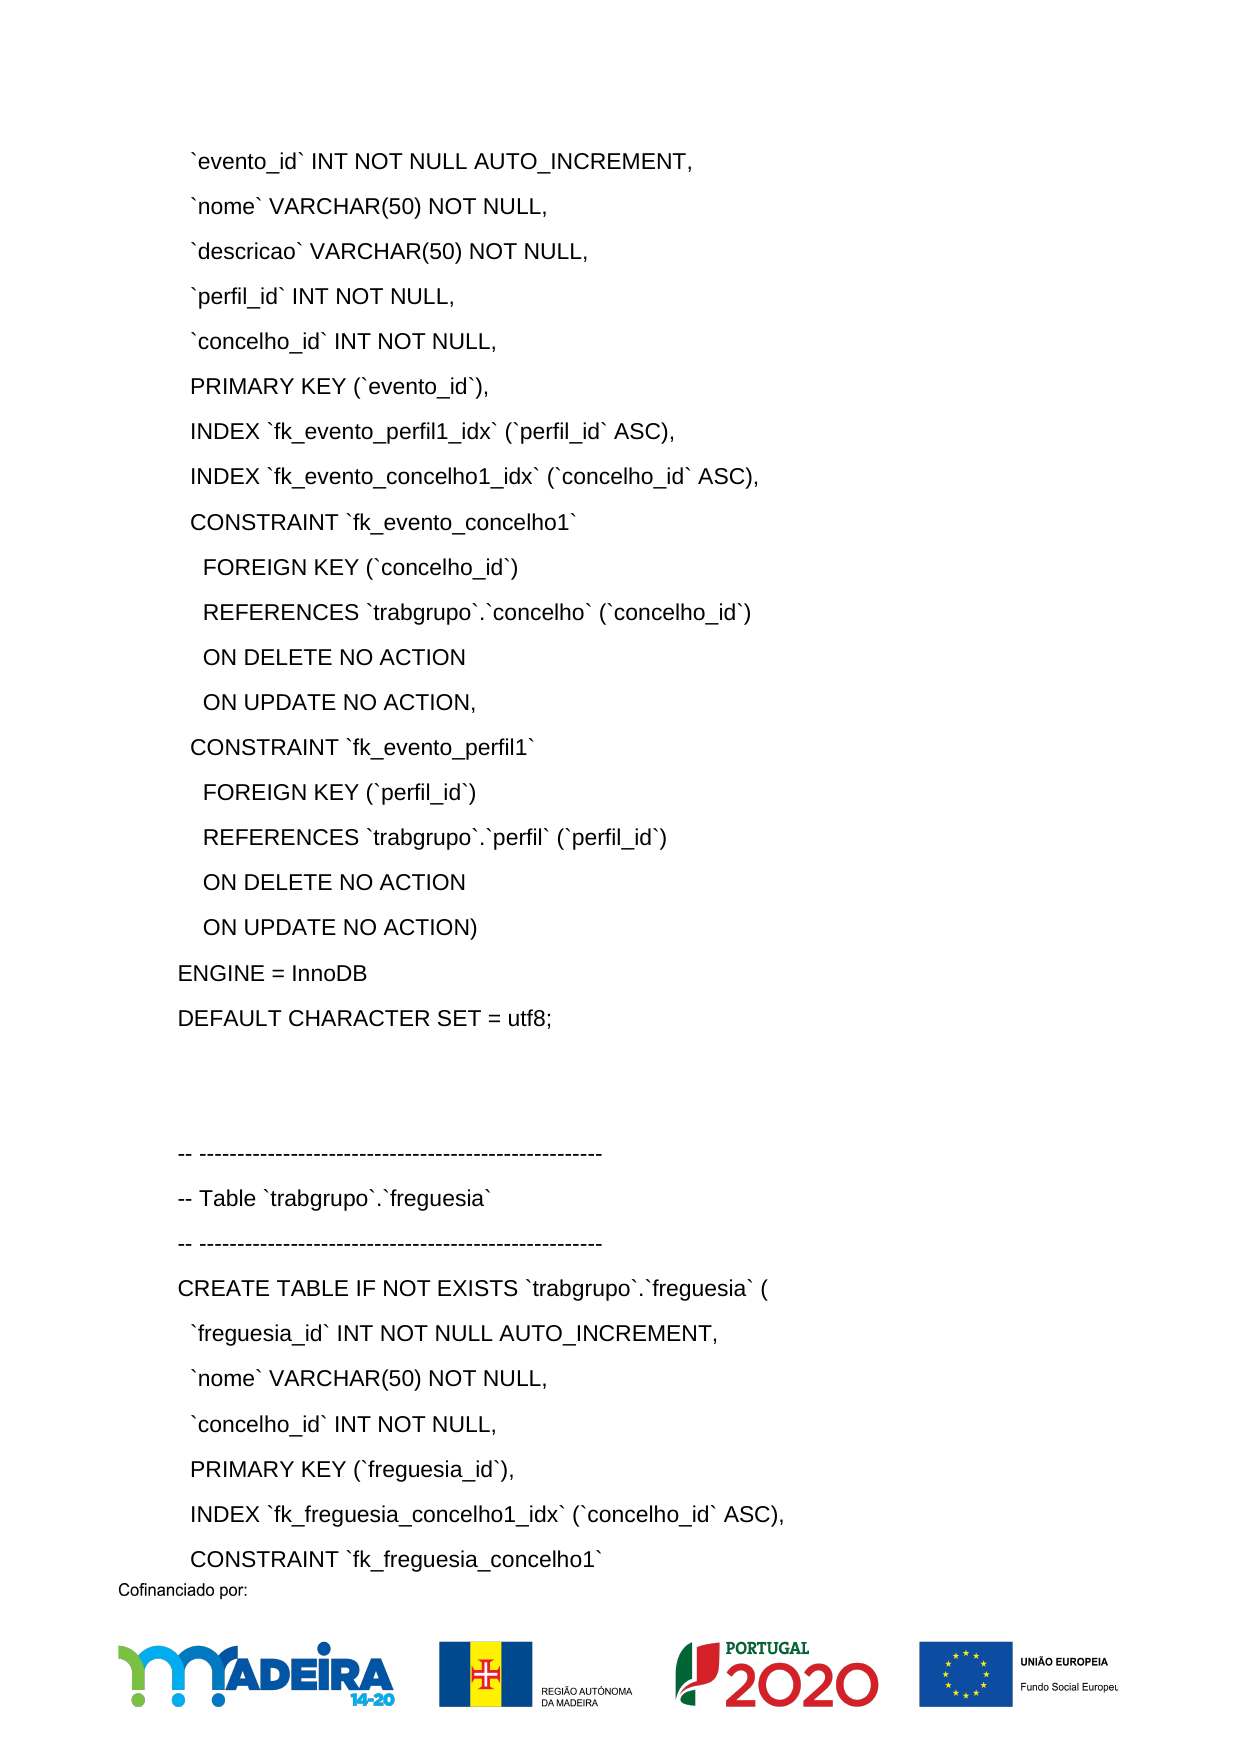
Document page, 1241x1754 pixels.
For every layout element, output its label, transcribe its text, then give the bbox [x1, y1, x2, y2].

text -- Table `trabgrupo`.`freguesia` [177, 1185, 1063, 1211]
text ON DELETE NO ACTION [177, 644, 1063, 670]
text `nome` VARCHAR(50) NOT NULL, [177, 193, 1063, 219]
text `perfil_id` INT NOT NULL, [177, 283, 1063, 309]
text INDEX `fk_evento_concelho1_idx` (`concelho_id` ASC), [177, 463, 1063, 490]
text CONSTRAINT `fk_evento_perfil1` [177, 734, 1063, 760]
picture [118, 1583, 1119, 1707]
text CONSTRAINT `fk_evento_concelho1` [177, 508, 1063, 535]
text INDEX `fk_freguesia_concelho1_idx` (`concelho_id` ASC), [177, 1501, 1063, 1527]
text -- ----------------------------------------------------- [177, 1230, 1063, 1256]
text FOREIGN KEY (`concelho_id`) [177, 553, 1063, 580]
text REFERENCES `trabgrupo`.`perfil` (`perfil_id`) [177, 824, 1063, 851]
text ENGINE = InnoDB [177, 959, 1063, 986]
text CONSTRAINT `fk_freguesia_concelho1` [177, 1546, 1063, 1572]
text DEFAULT CHARACTER SET = utf8; [177, 1004, 1063, 1031]
text `nome` VARCHAR(50) NOT NULL, [177, 1365, 1063, 1392]
text INDEX `fk_evento_perfil1_idx` (`perfil_id` ASC), [177, 418, 1063, 444]
text ON UPDATE NO ACTION, [177, 689, 1063, 715]
text PRIMARY KEY (`evento_id`), [177, 373, 1063, 399]
text CREATE TABLE IF NOT EXISTS `trabgrupo`.`freguesia` ( [177, 1275, 1063, 1302]
text -- ----------------------------------------------------- [177, 1140, 1063, 1166]
text REFERENCES `trabgrupo`.`concelho` (`concelho_id`) [177, 599, 1063, 625]
text `evento_id` INT NOT NULL AUTO_INCREMENT, [177, 148, 1063, 174]
text `descricao` VARCHAR(50) NOT NULL, [177, 238, 1063, 264]
text ON DELETE NO ACTION [177, 869, 1063, 896]
text ON UPDATE NO ACTION) [177, 914, 1063, 941]
text `concelho_id` INT NOT NULL, [177, 328, 1063, 354]
text `concelho_id` INT NOT NULL, [177, 1411, 1063, 1437]
text PRIMARY KEY (`freguesia_id`), [177, 1456, 1063, 1482]
text `freguesia_id` INT NOT NULL AUTO_INCREMENT, [177, 1320, 1063, 1347]
text FOREIGN KEY (`perfil_id`) [177, 779, 1063, 805]
